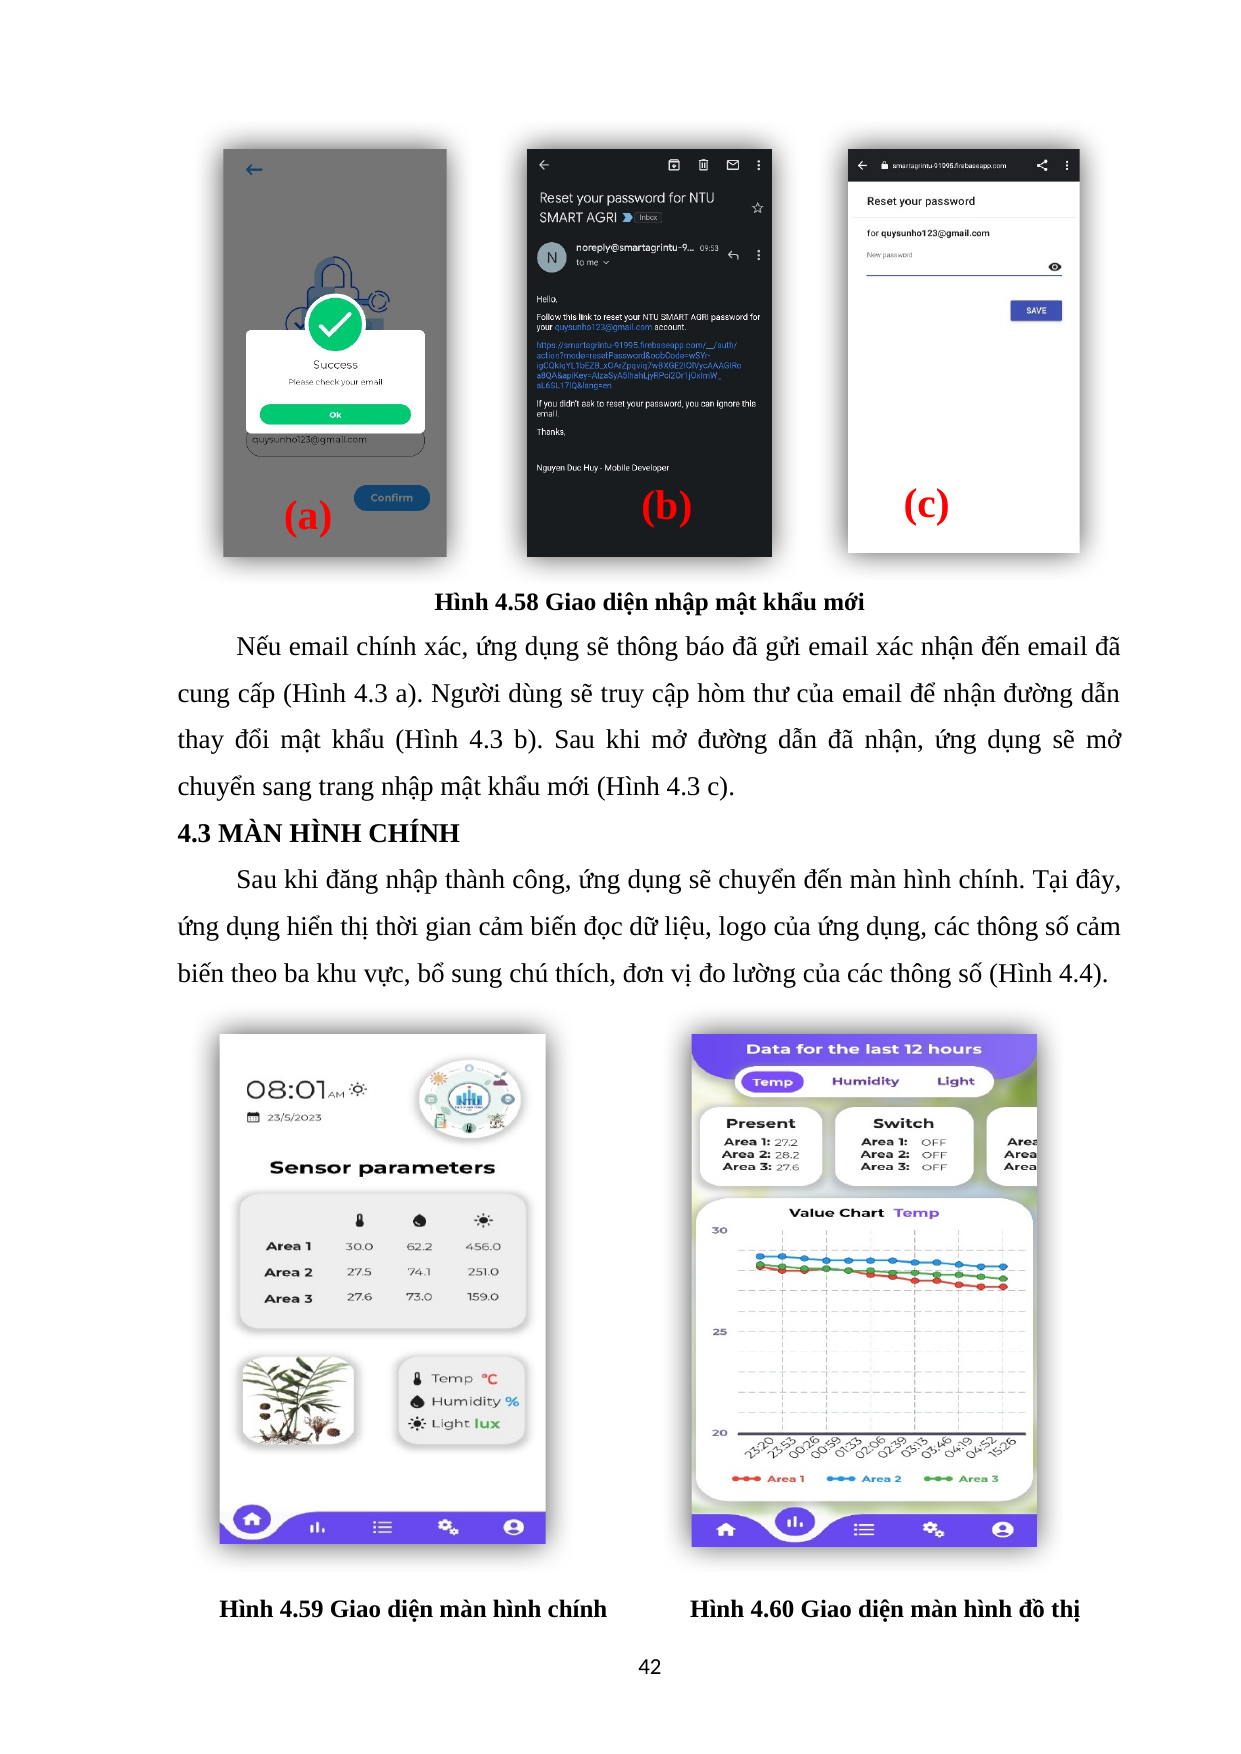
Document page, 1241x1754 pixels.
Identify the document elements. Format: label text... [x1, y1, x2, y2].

table_header [177, 1004, 649, 1594]
picture [527, 149, 772, 557]
table_header [649, 1004, 1121, 1594]
table_header [177, 118, 492, 587]
text Nếu email chính xác, ứng dụng sẽ thông báo đã gửi email xác nhận đến email đã cung cấp (Hình 4.3 a). Người dùng sẽ truy cập hòm thư của email để nhận đường dẫn thay đổi mật khẩu (Hình 4.3 b). Sau khi mở đường dẫn đã nhận, ứng dụng sẽ mở chuyển sang trang nhập mật khẩu mới (Hình 4.3 c). [177, 630, 1122, 801]
text Sau khi đăng nhập thành công, ứng dụng sẽ chuyển đến màn hình chính. Tại đây, ứng dụng hiển thị thời gian cảm biến đọc dữ liệu, logo của ứng dụng, các thông số cảm biến theo ba khu vực, bổ sung chú thích, đơn vị đo lường của các thông số (Hình 4.4). [177, 863, 1122, 988]
picture [691, 1034, 1037, 1547]
picture [223, 149, 447, 557]
picture [848, 149, 1080, 553]
table_header [806, 118, 1121, 587]
picture [219, 1034, 546, 1544]
subtitle MÀN HÌNH CHÍNH [177, 817, 1122, 848]
table_header [492, 118, 806, 587]
